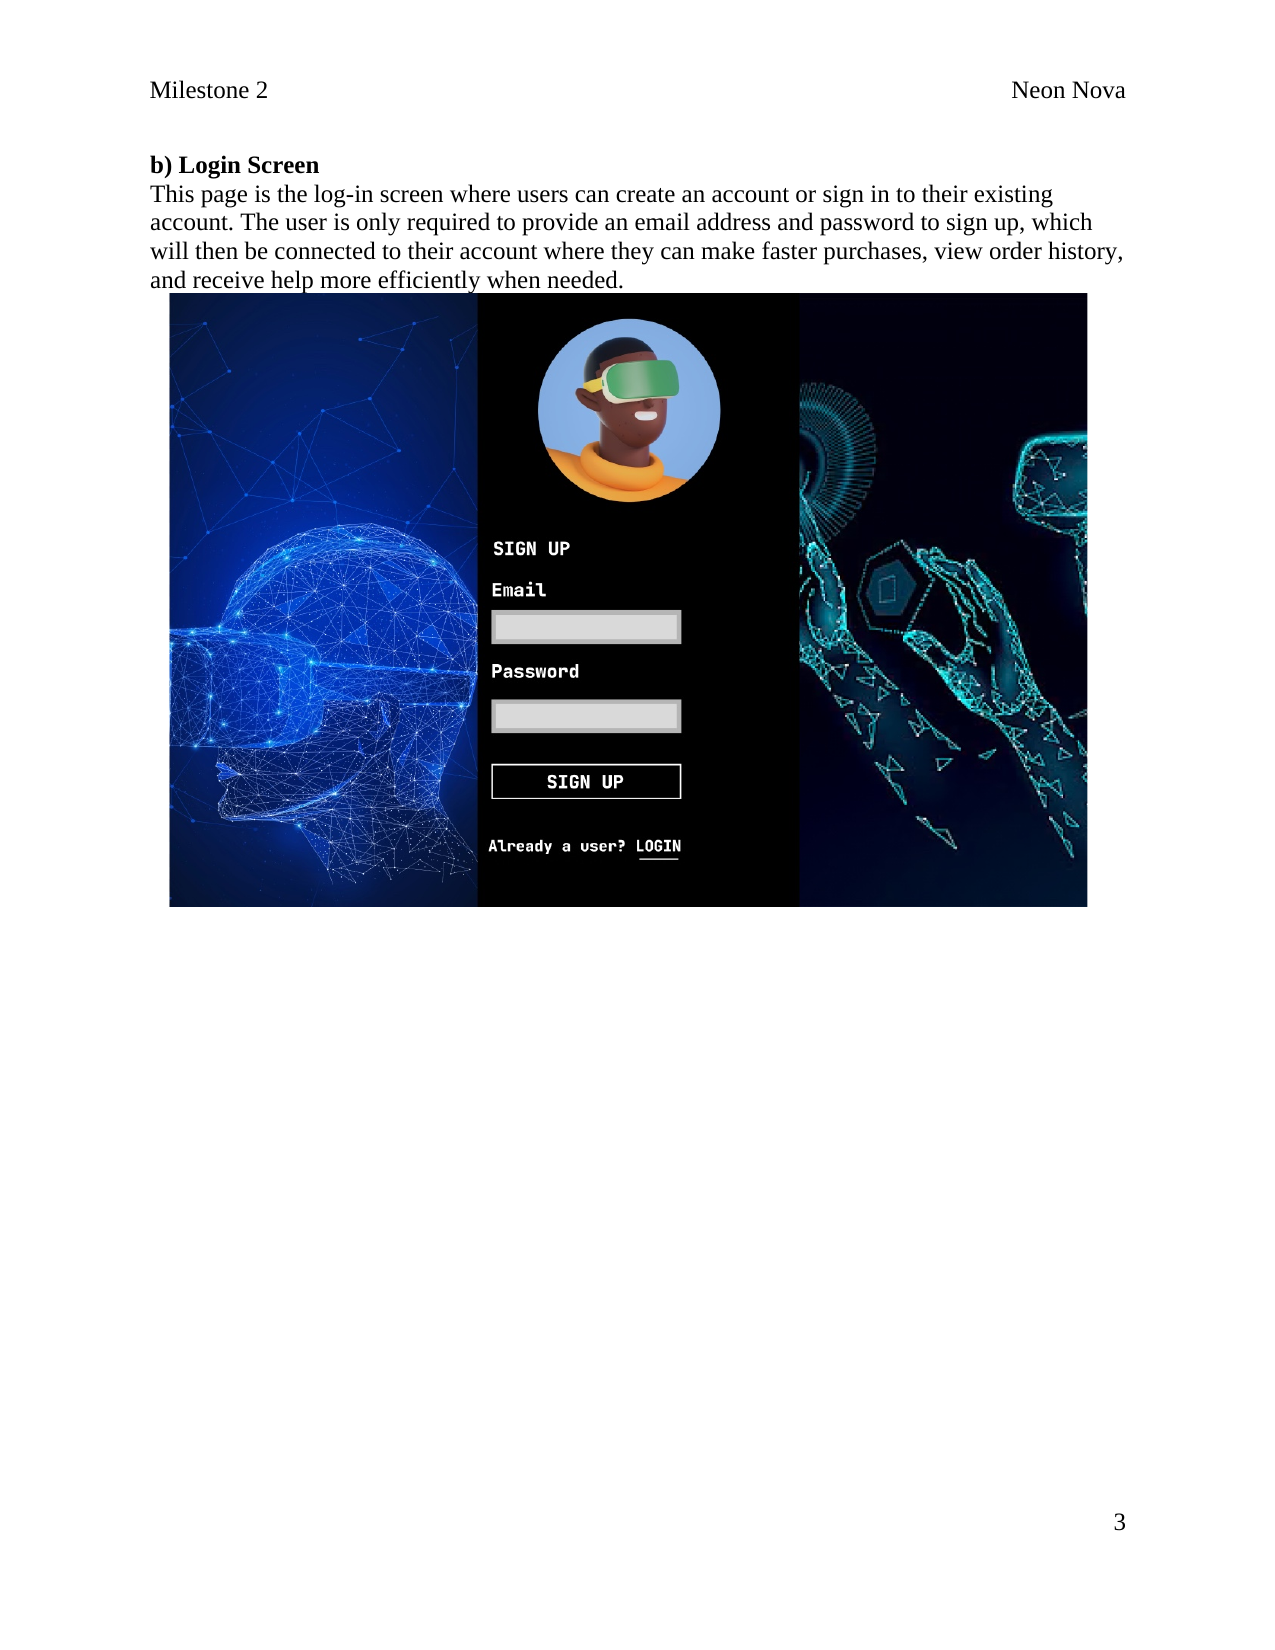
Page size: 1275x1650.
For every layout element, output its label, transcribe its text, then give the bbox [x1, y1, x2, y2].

text This page is the log-in screen where users can create an account or sign in to their existing account. The user is only required to provide an email address and password to sign up, which will then be connected to their account where they can make faster purchases, view order history, and receive help more efficiently when needed. [150, 179, 1125, 294]
text b) Login Screen [150, 150, 1125, 179]
